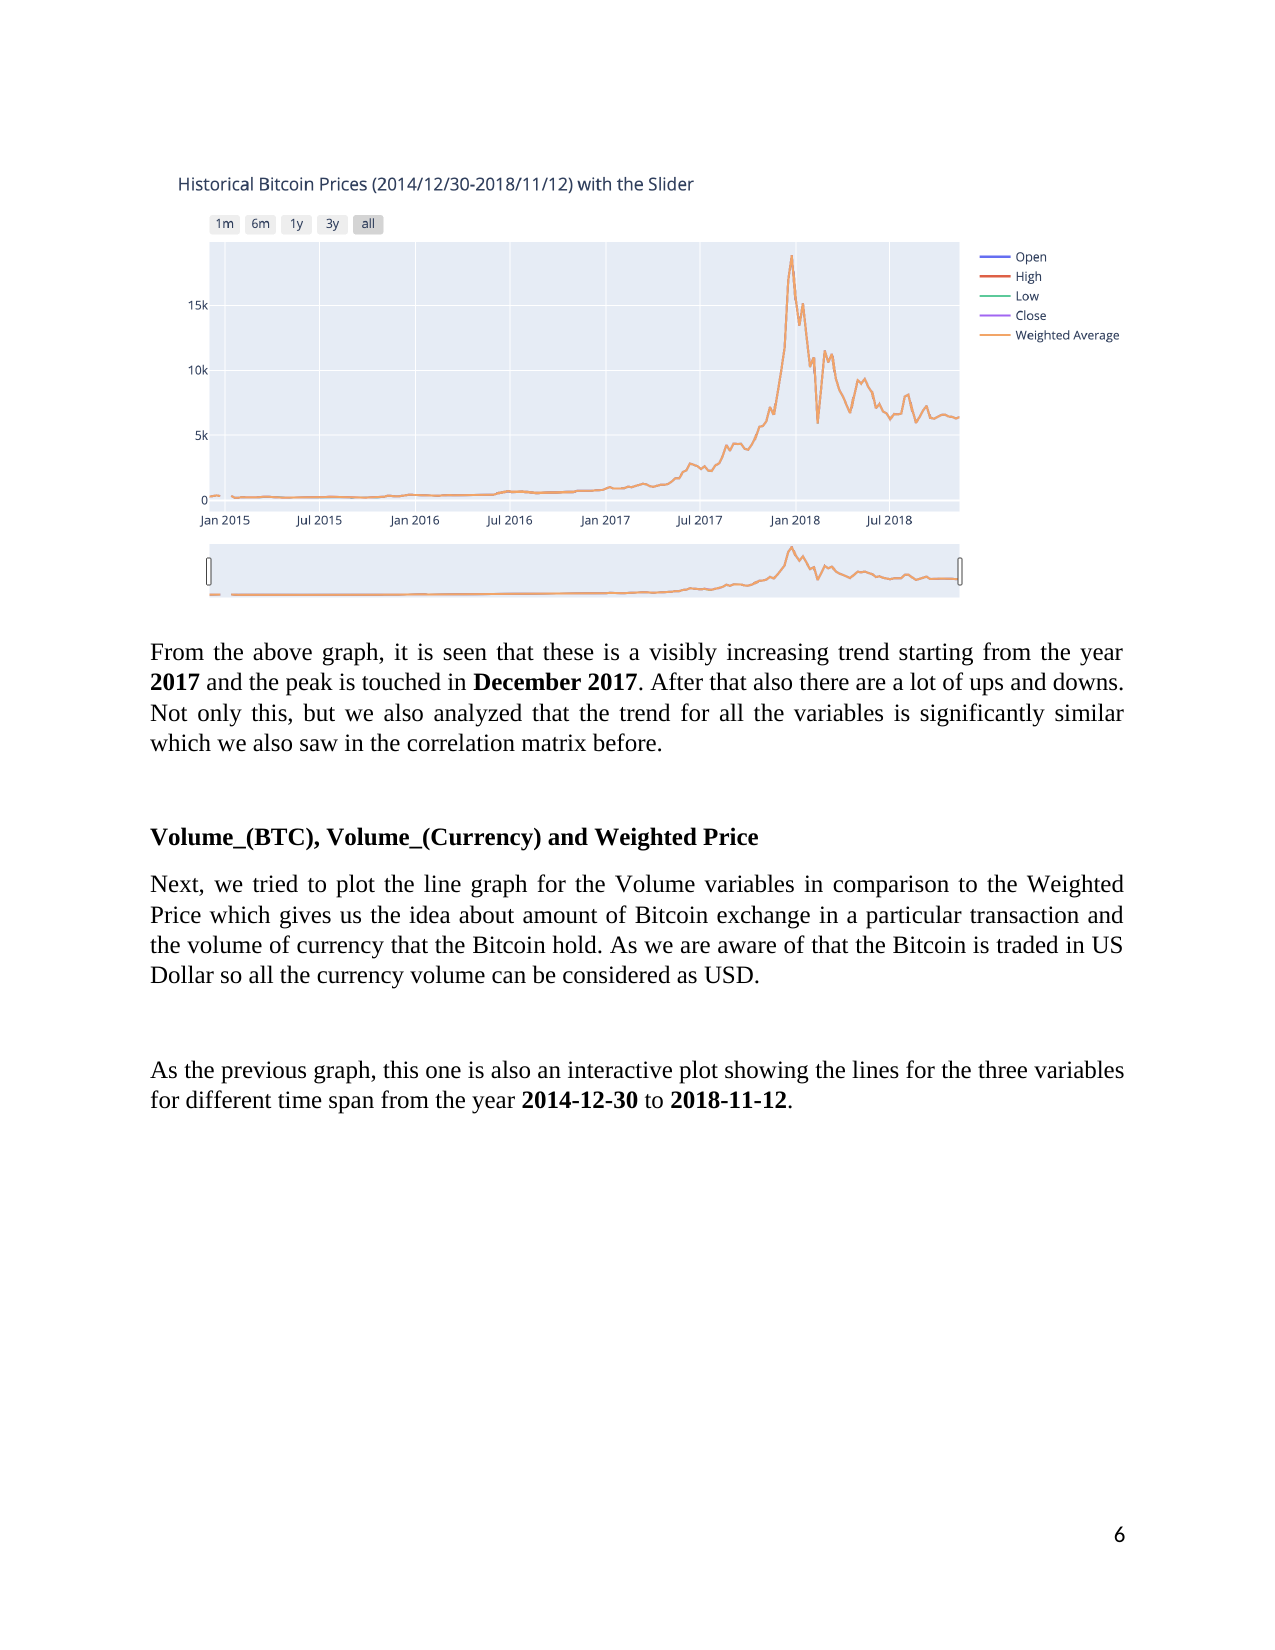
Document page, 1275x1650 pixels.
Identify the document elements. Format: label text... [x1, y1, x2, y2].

picture [150, 150, 1125, 619]
text From the above graph, it is seen that these is a visibly increasing trend starting from the year 2017 and the peak is touched in December 2017. After that also there are a lot of ups and downs. Not only this, but we also analyzed that the trend for all the variables is significantly similar which we also saw in the correlation matrix before. [150, 637, 1125, 757]
text Next, we tried to plot the line graph for the Volume variables in comparison to the Weighted Price which gives us the idea about amount of Bitcoin exchange in a particular transaction and the volume of currency that the Bitcoin hold. As we are aware of that the Bitcoin is traded in US Dollar so all the currency volume can be considered as USD. [150, 869, 1125, 989]
text Volume_(BTC), Volume_(Currency) and Weighted Price [150, 822, 1125, 851]
text As the previous graph, this one is also an interactive plot showing the lines for the three variables for different time span from the year 2014-12-30 to 2018-11-12. [150, 1055, 1125, 1114]
